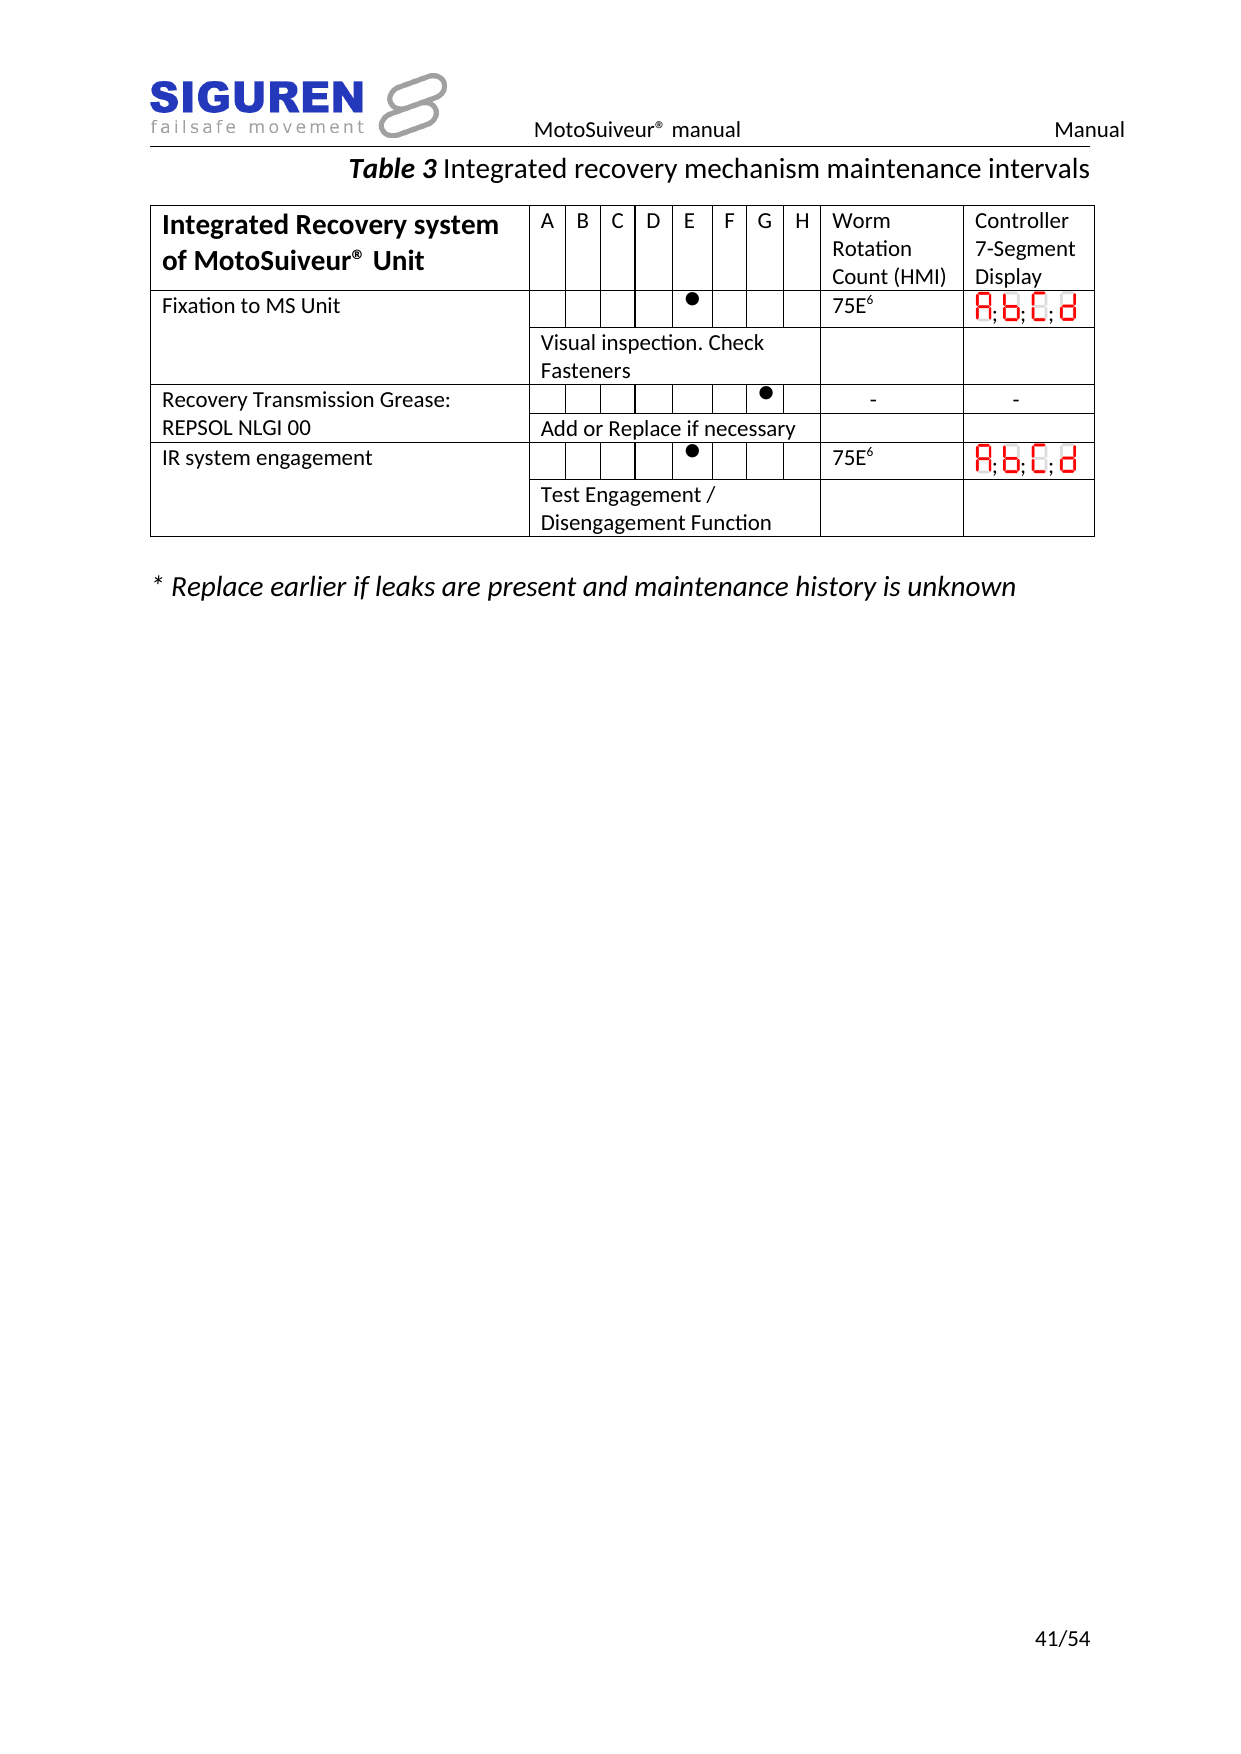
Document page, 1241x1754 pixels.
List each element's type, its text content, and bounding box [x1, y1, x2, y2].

table_cell Fixation to MS Unit [151, 291, 529, 384]
table_cell [601, 385, 634, 413]
table_header Worm Rotation Count (HMI) [821, 206, 963, 290]
picture [1059, 443, 1077, 474]
table_header G [747, 206, 783, 290]
table_cell [566, 291, 600, 327]
table_header A [530, 206, 565, 290]
picture [1002, 291, 1020, 322]
table_cell [821, 328, 963, 384]
table_cell [964, 328, 1094, 384]
text Table 3 Integrated recovery mechanism maintenance intervals [150, 150, 1090, 186]
table_cell [713, 443, 746, 479]
table_cell [713, 385, 746, 413]
table_cell [784, 385, 820, 413]
table_cell [713, 291, 746, 327]
table_cell [673, 291, 712, 327]
table_cell [601, 443, 634, 479]
picture [975, 291, 992, 322]
table_header E [673, 206, 712, 290]
table_cell [530, 291, 565, 327]
picture [1031, 291, 1048, 322]
table_cell [636, 443, 672, 479]
table_cell [747, 443, 783, 479]
table_cell [566, 443, 600, 479]
table_cell [964, 385, 1094, 413]
table_cell [784, 443, 820, 479]
table_cell [821, 385, 963, 413]
table_cell [747, 385, 783, 413]
table_header F [713, 206, 746, 290]
table_cell [601, 291, 634, 327]
table_cell [821, 480, 963, 536]
table_header Integrated Recovery system of MotoSuiveur® Unit [151, 206, 529, 290]
table_cell [747, 291, 783, 327]
table_cell [673, 385, 712, 413]
table_cell [636, 291, 672, 327]
table_cell IR system engagement [151, 443, 529, 536]
picture [1002, 443, 1020, 474]
table_header H [784, 206, 820, 290]
picture [150, 73, 447, 138]
table_cell 75E6 [821, 443, 963, 479]
table_cell [530, 443, 565, 479]
table_header B [566, 206, 600, 290]
table_cell [821, 414, 963, 442]
table_cell Test Engagement / Disengagement Function [530, 480, 820, 536]
table_cell 75E6 [821, 291, 963, 327]
text * Replace earlier if leaks are present and maintenance history is unknown [150, 537, 1090, 604]
table_cell [566, 385, 600, 413]
table_header C [601, 206, 634, 290]
table_cell [784, 291, 820, 327]
table_cell ; ; ; [964, 443, 1094, 479]
table_cell Recovery Transmission Grease: REPSOL NLGI 00 [151, 385, 529, 442]
table_cell [673, 443, 712, 479]
picture [975, 443, 992, 474]
table_header D [636, 206, 672, 290]
table_cell Add or Replace if necessary [530, 414, 820, 442]
table_header Controller 7-Segment Display [964, 206, 1094, 290]
table_cell [530, 385, 565, 413]
picture [1031, 443, 1048, 474]
picture [1059, 291, 1077, 322]
table_cell Visual inspection. Check Fasteners [530, 328, 820, 384]
table_cell [636, 385, 672, 413]
table_cell [964, 480, 1094, 536]
table_cell ; ; ; [964, 291, 1094, 327]
table_cell [964, 414, 1094, 442]
